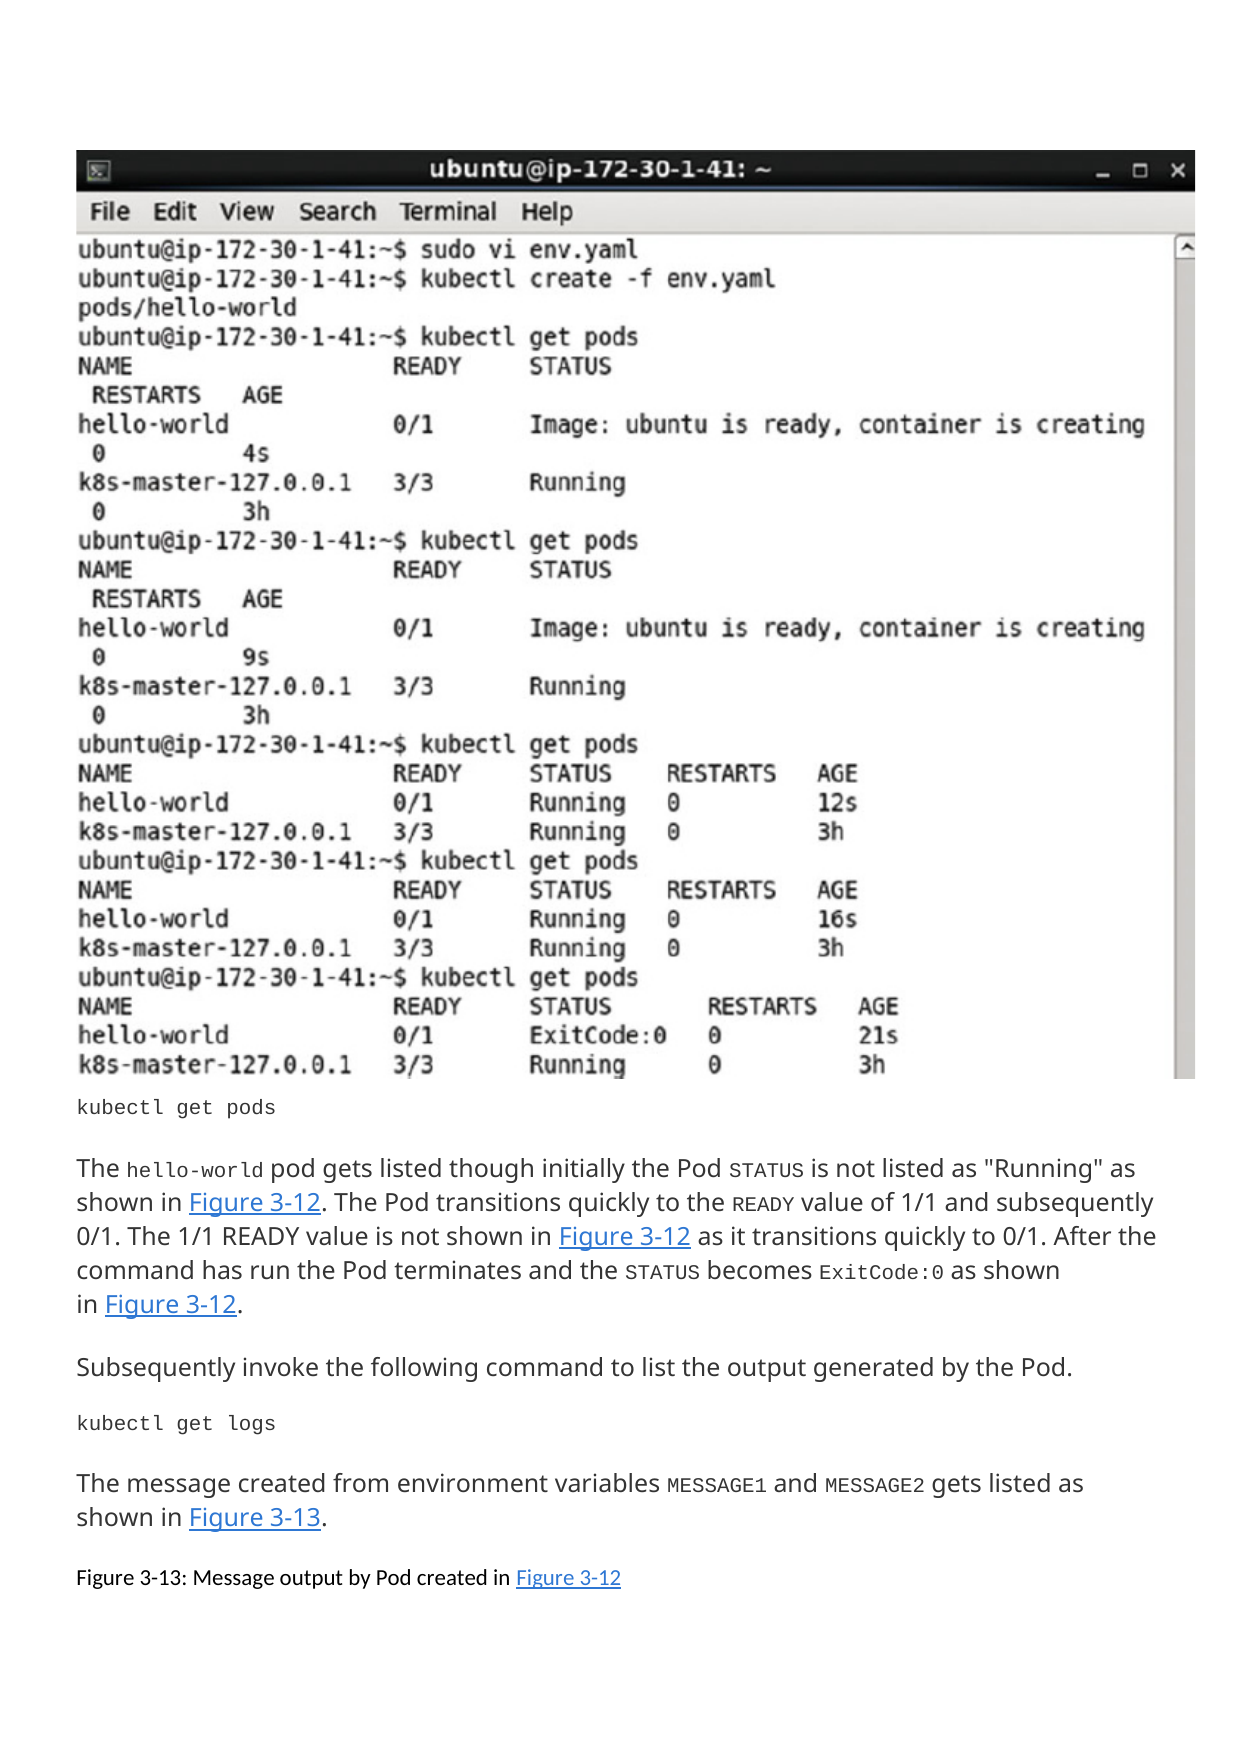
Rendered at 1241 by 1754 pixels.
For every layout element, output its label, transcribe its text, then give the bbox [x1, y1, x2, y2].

text The message created from environment variables MESSAGE1 and MESSAGE2 gets listed as shown in Figure 3-13. [76, 1466, 1167, 1534]
text kubectl get pods [76, 1097, 1167, 1121]
text kubectl get logs [76, 1413, 1167, 1437]
text Subsequently invoke the following command to list the output generated by the Pod. [76, 1350, 1167, 1384]
picture [76, 150, 1196, 1079]
text Figure 3-13: Message output by Pod created in Figure 3-12 [76, 1563, 1167, 1591]
text The hello-world pod gets listed though initially the Pod STATUS is not listed as "Running" as shown in Figure 3-12. The Pod transitions quickly to the READY value of 1/1 and subsequently 0/1. The 1/1 READY value is not shown in Figure 3-12 as it transitions quickly to 0/1. After the command has run the Pod terminates and the STATUS becomes ExitCode:0 as shown in Figure 3-12. [76, 1150, 1167, 1321]
